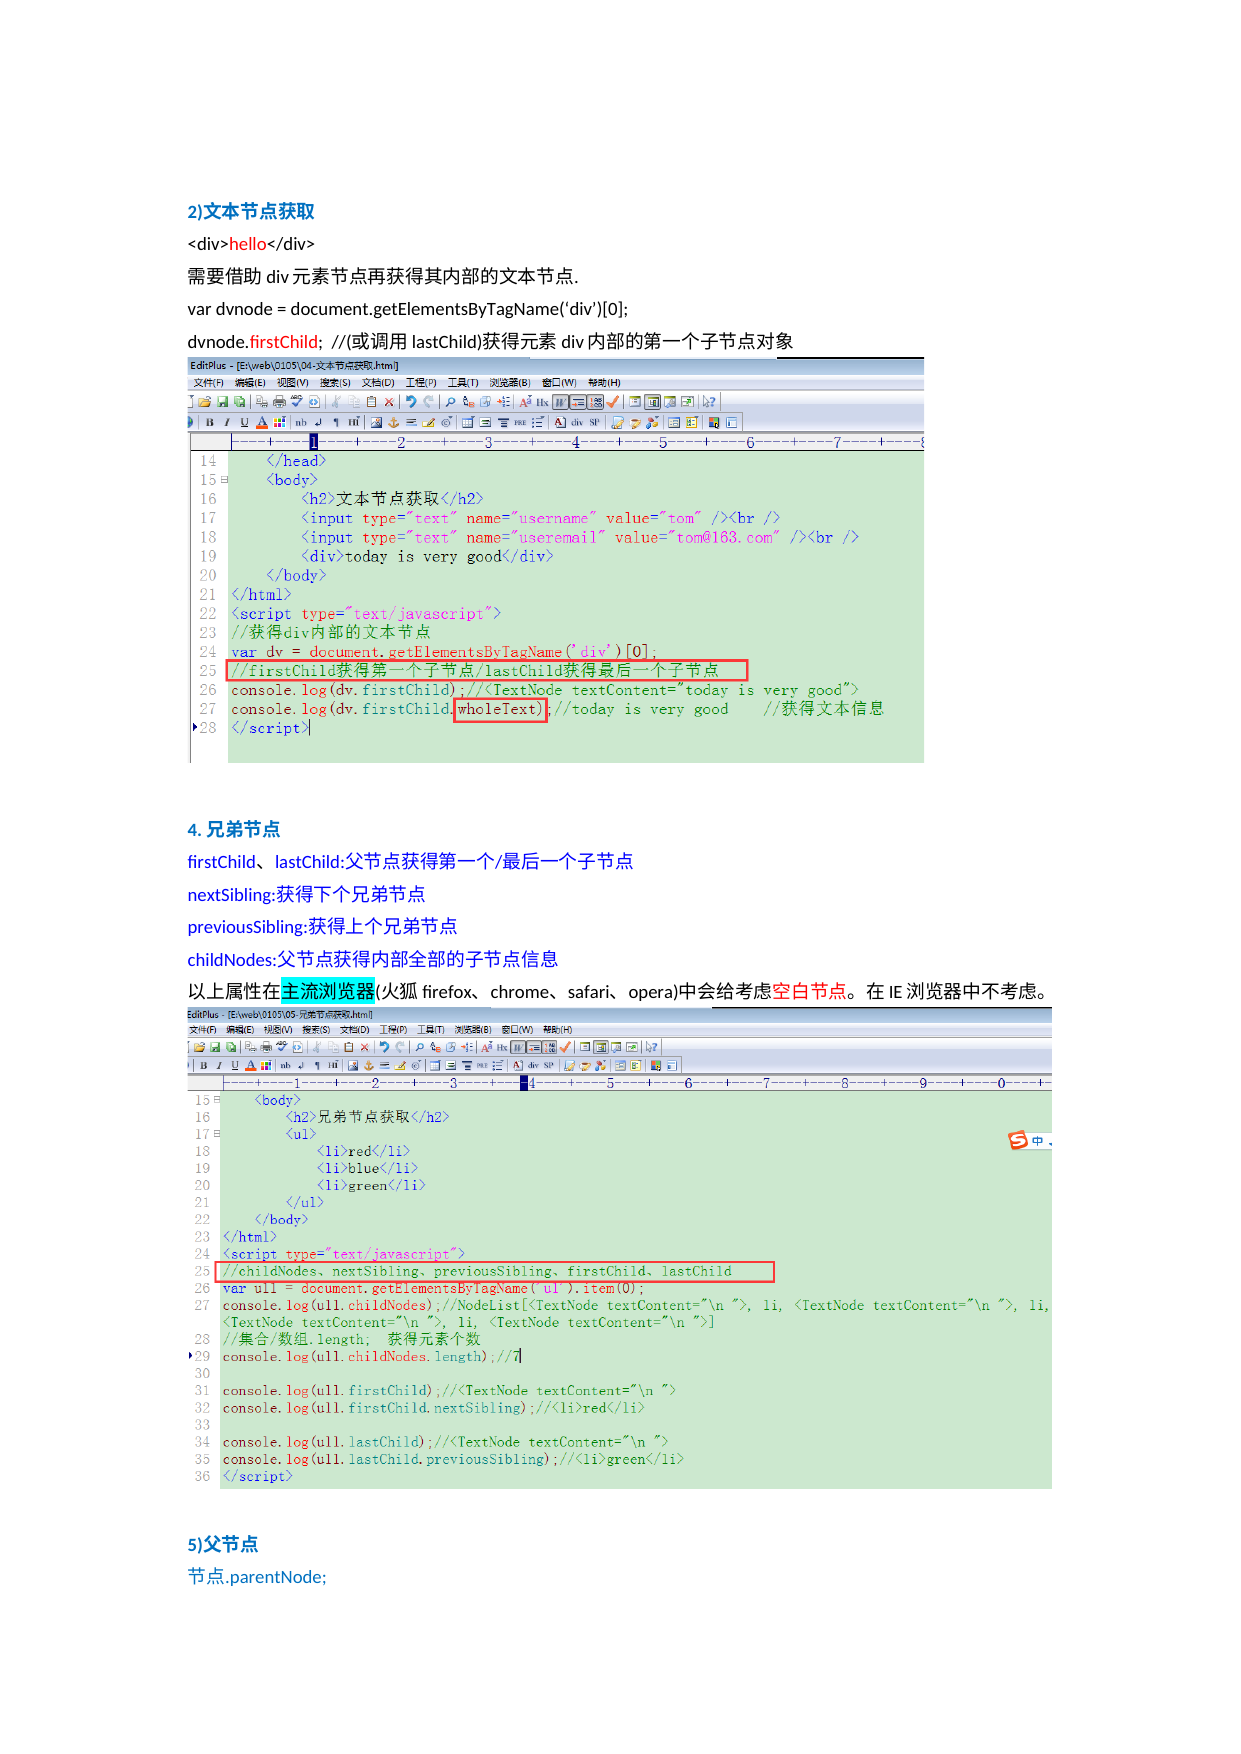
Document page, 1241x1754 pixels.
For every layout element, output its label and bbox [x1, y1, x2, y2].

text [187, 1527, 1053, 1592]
picture [187, 1007, 1052, 1489]
picture [187, 357, 925, 763]
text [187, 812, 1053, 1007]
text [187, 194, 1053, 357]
